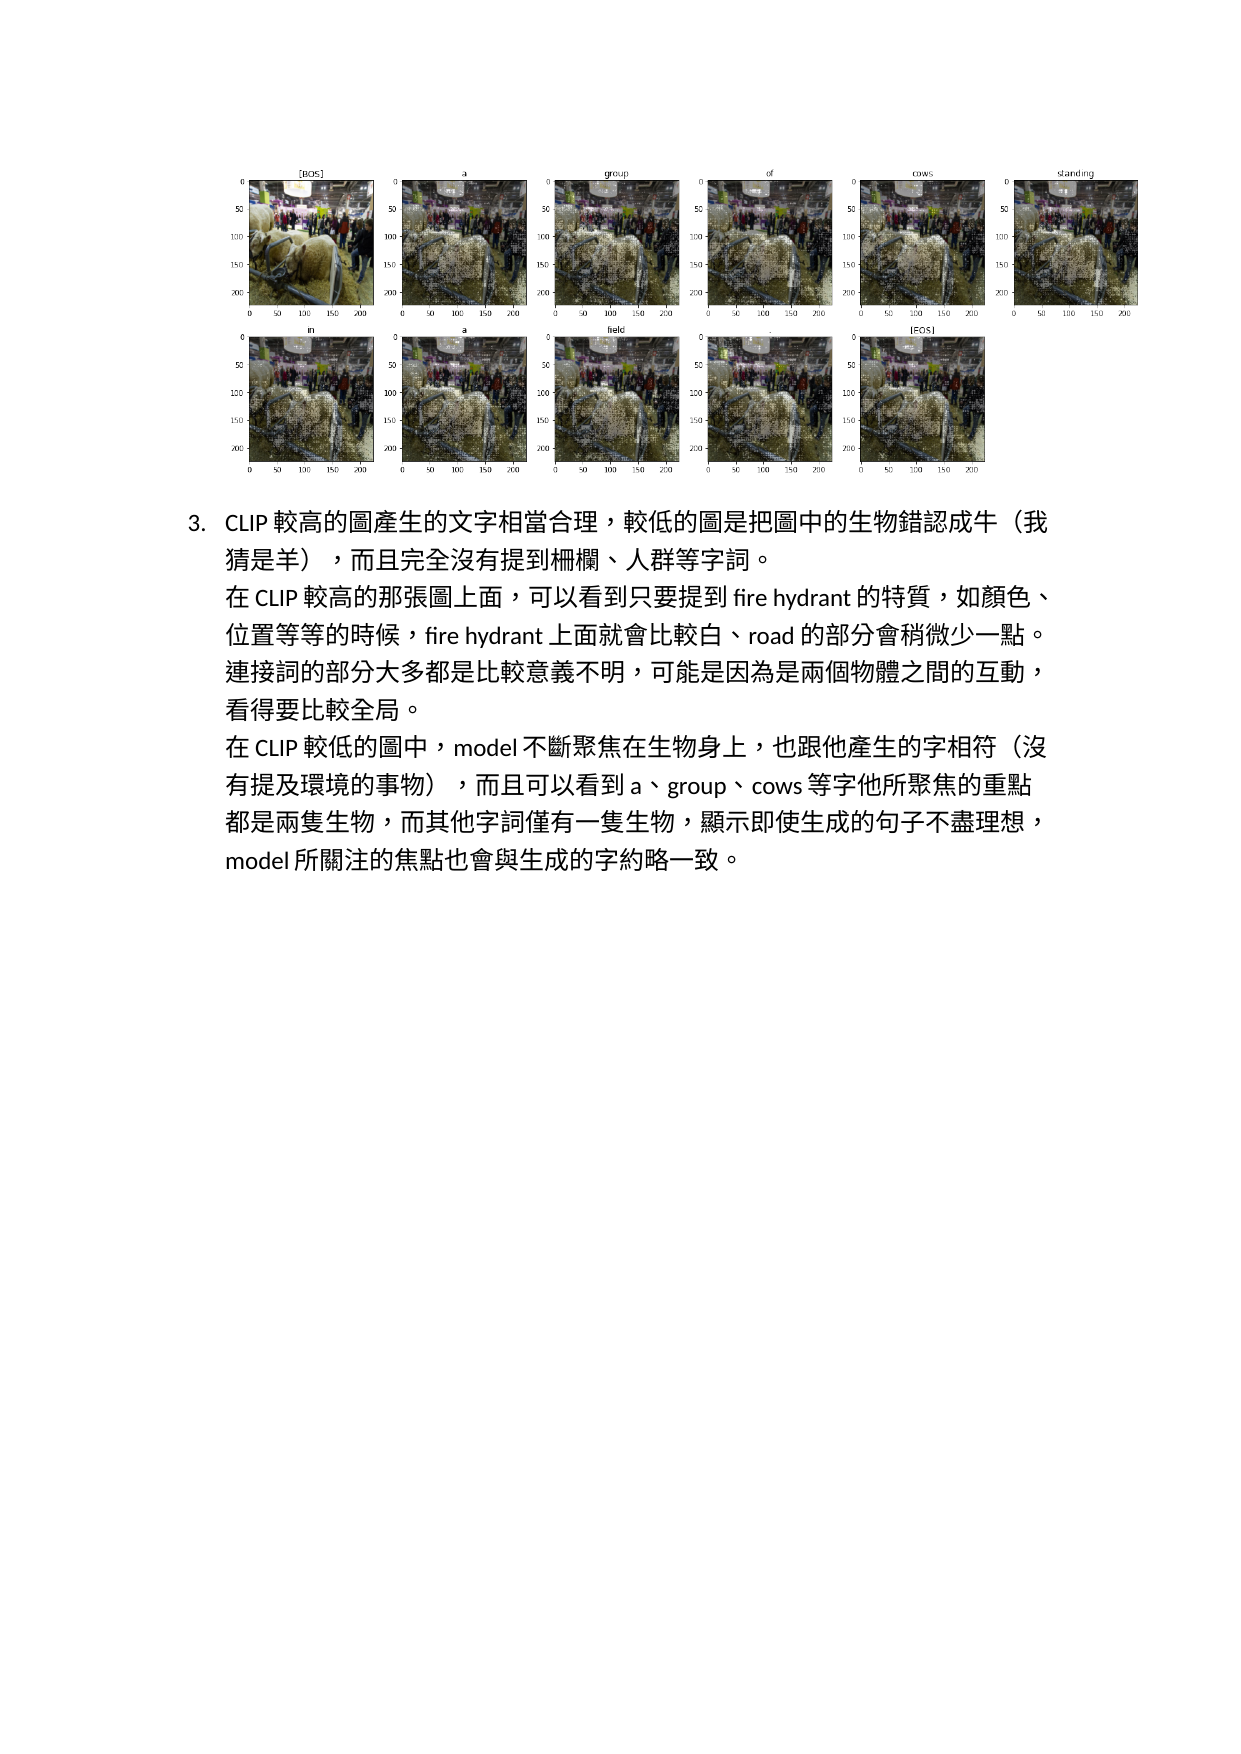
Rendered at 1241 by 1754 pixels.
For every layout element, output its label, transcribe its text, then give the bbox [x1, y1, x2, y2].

list 在CLIP較低的圖中，model不斷聚焦在生物身上，也跟他產生的字相符（沒有提及環境的事物），而且可以看到a、group、cows等字他所聚焦的重點都是兩隻生物，而其他字詞僅有一隻生物，顯示即使生成的句子不盡理想，model所關注的焦點也會與生成的字約略一致。 [225, 727, 1053, 877]
list CLIP較高的圖產生的文字相當合理，較低的圖是把圖中的生物錯認成牛（我猜是羊），而且完全沒有提到柵欄、人群等字詞。 [187, 502, 1053, 577]
picture [225, 164, 1142, 478]
list 在CLIP較高的那張圖上面，可以看到只要提到fire hydrant的特質，如顏色、位置等等的時候，fire hydrant上面就會比較白、road的部分會稍微少一點。連接詞的部分大多都是比較意義不明，可能是因為是兩個物體之間的互動，看得要比較全局。 [225, 577, 1053, 727]
